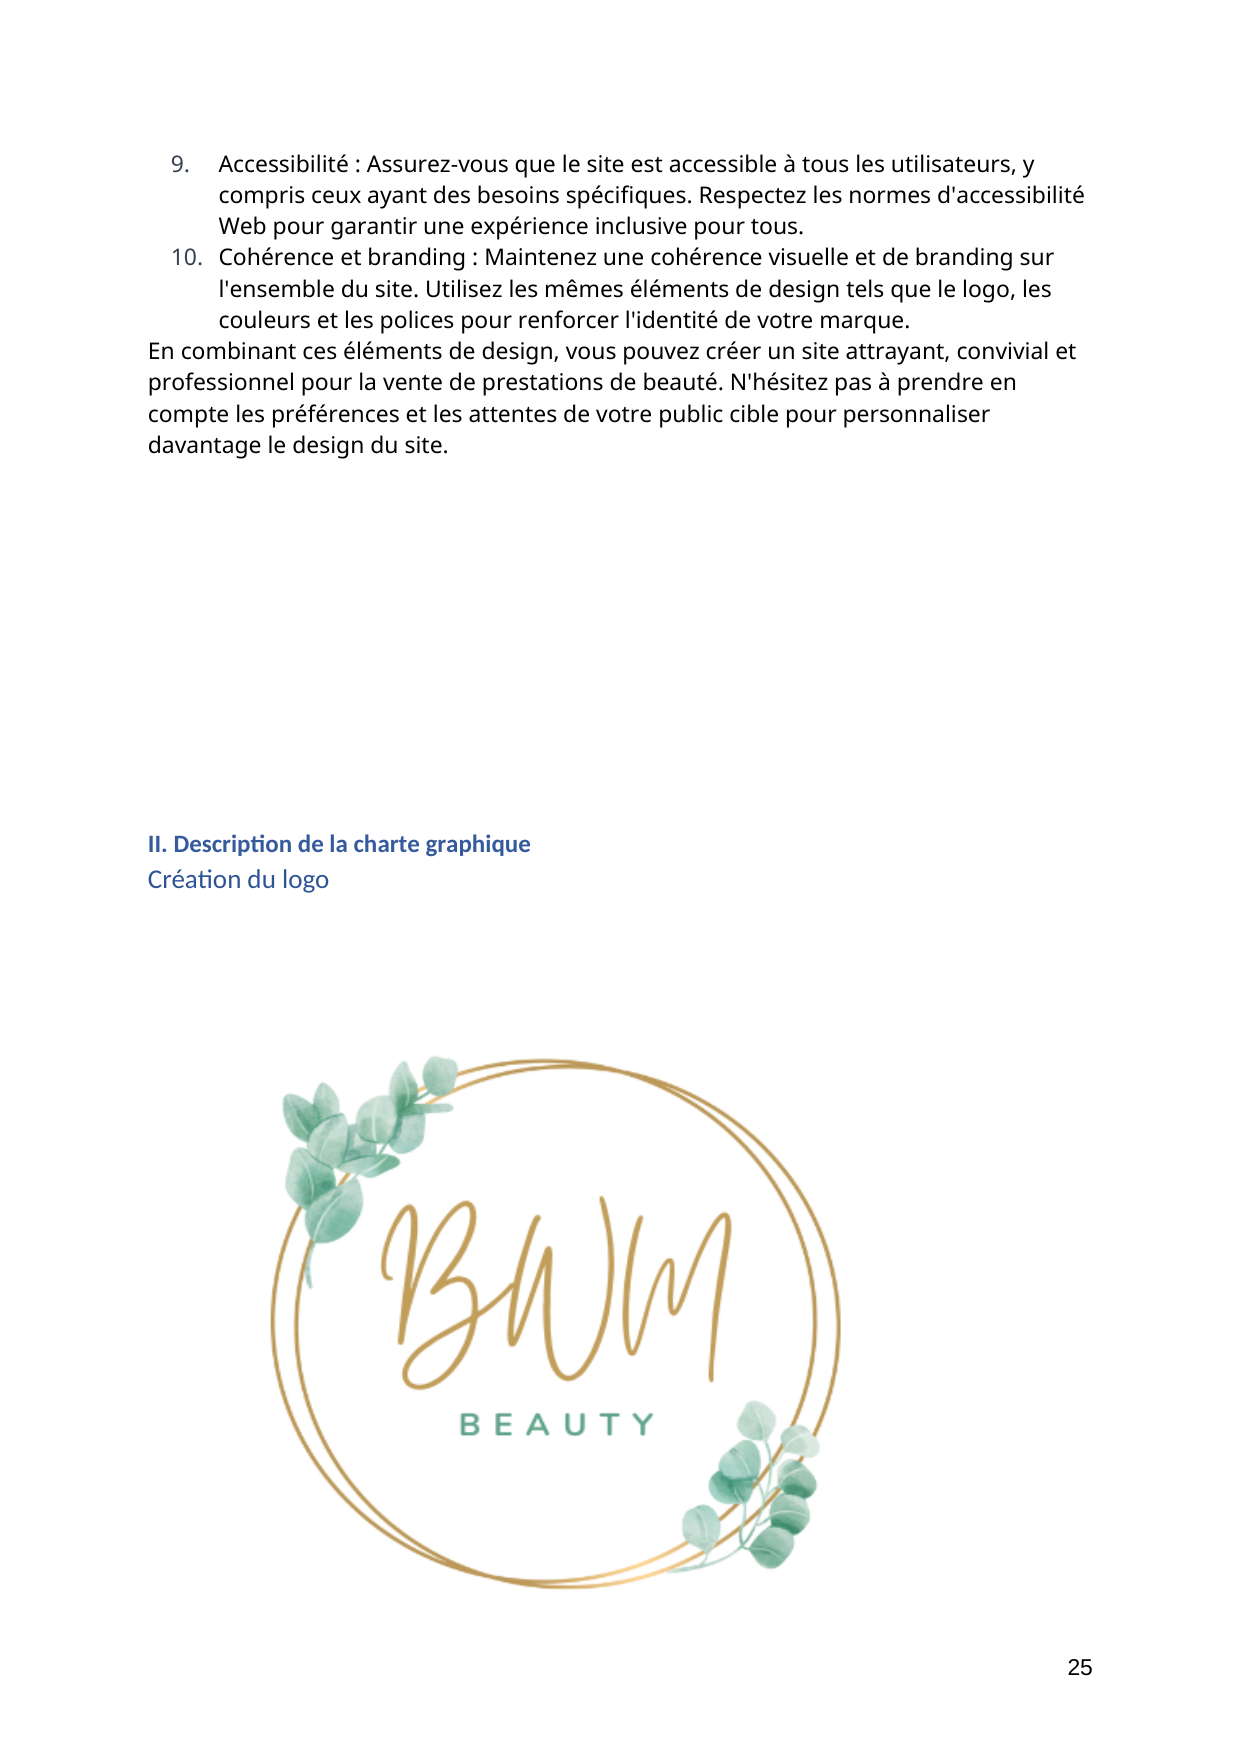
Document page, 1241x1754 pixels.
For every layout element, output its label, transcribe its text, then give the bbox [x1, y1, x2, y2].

subtitle Création du logo [148, 862, 1093, 896]
list Accessibilité : Assurez-vous que le site est accessible à tous les utilisateurs, y compris ceux ayant des besoins spécifiques. Respectez les normes d'accessibilité Web pour garantir une expérience inclusive pour tous. [171, 148, 1093, 241]
picture [150, 932, 963, 1714]
list Cohérence et branding : Maintenez une cohérence visuelle et de branding sur l'ensemble du site. Utilisez les mêmes éléments de design tels que le logo, les couleurs et les polices pour renforcer l'identité de votre marque. [171, 241, 1093, 335]
text En combinant ces éléments de design, vous pouvez créer un site attrayant, convivial et professionnel pour la vente de prestations de beauté. N'hésitez pas à prendre en compte les préférences et les attentes de votre public cible pour personnaliser davantage le design du site. [148, 335, 1093, 460]
subtitle II. Description de la charte graphique [148, 828, 1093, 858]
